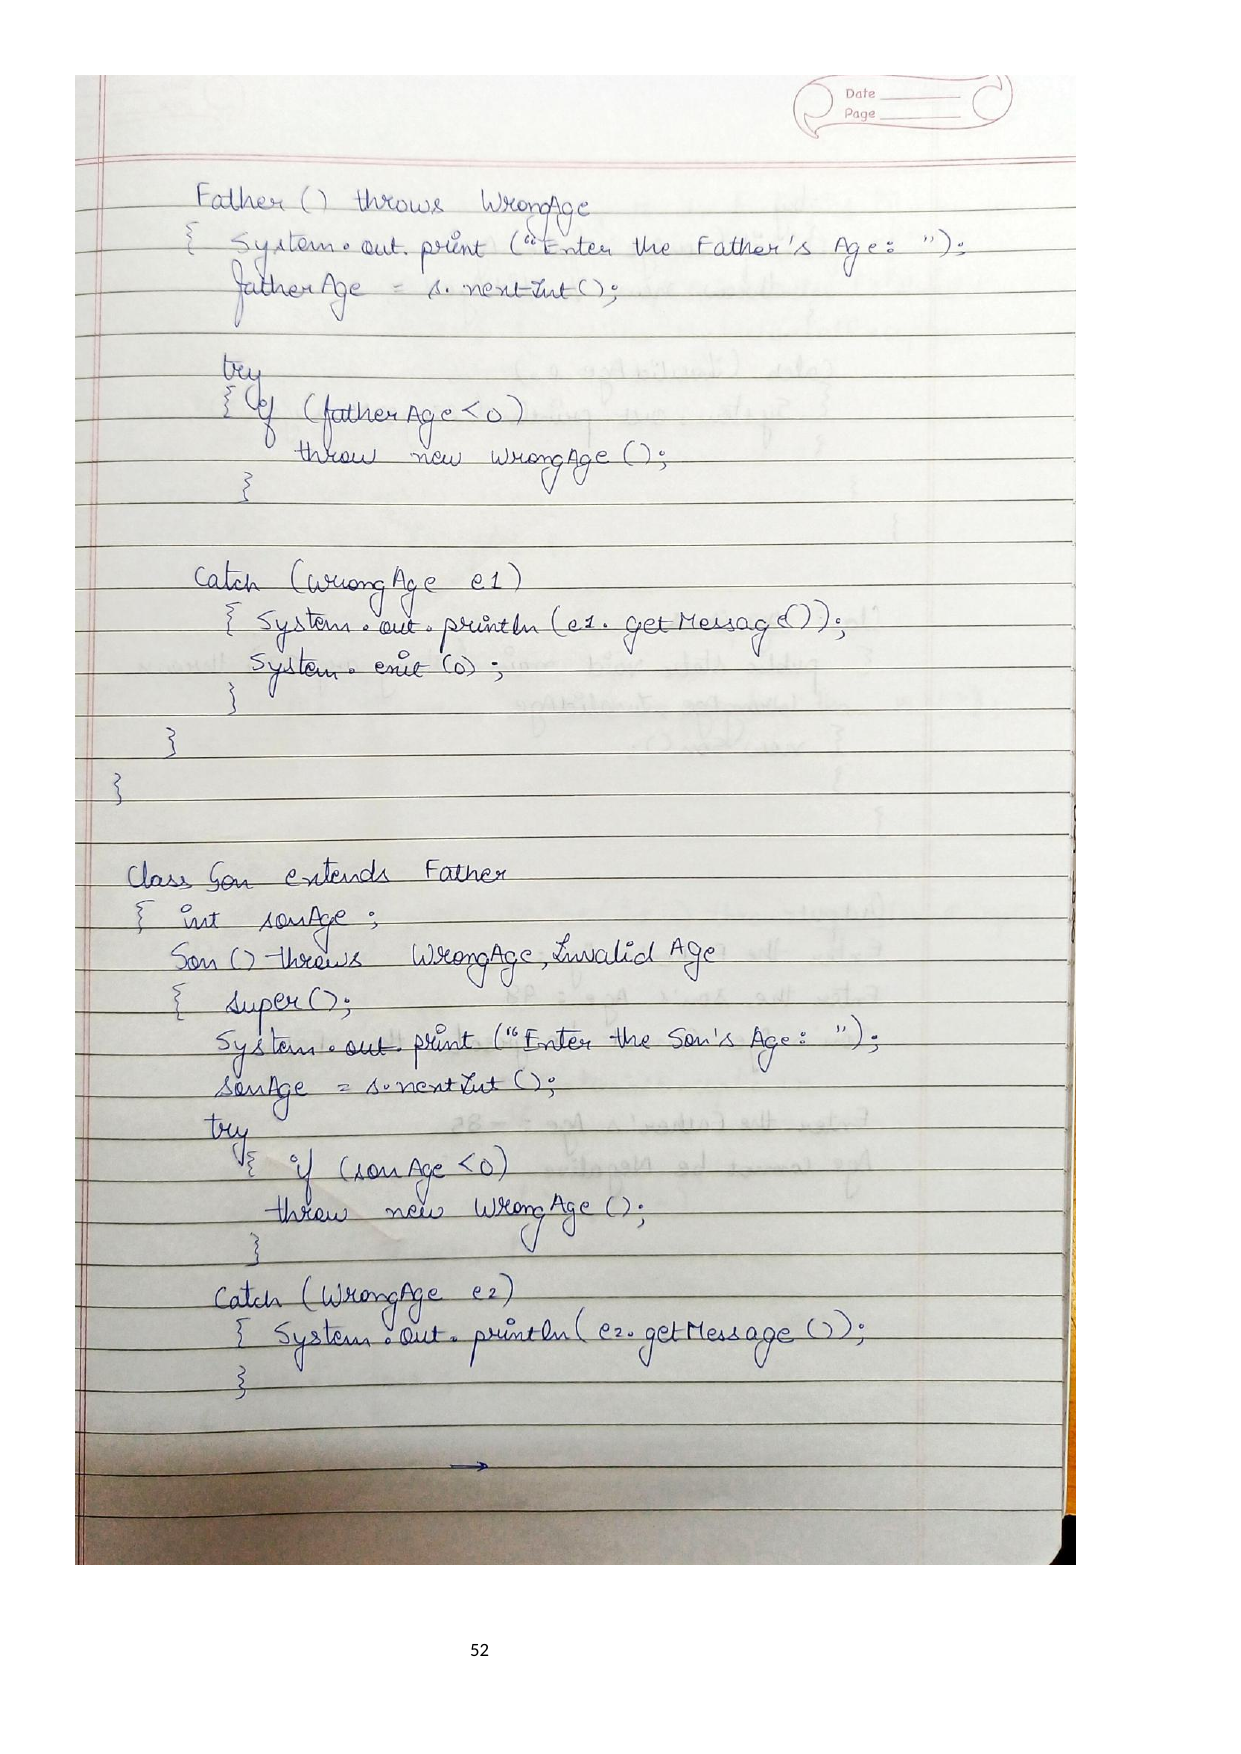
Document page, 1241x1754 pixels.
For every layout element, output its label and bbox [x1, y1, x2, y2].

picture [75, 75, 1076, 1565]
